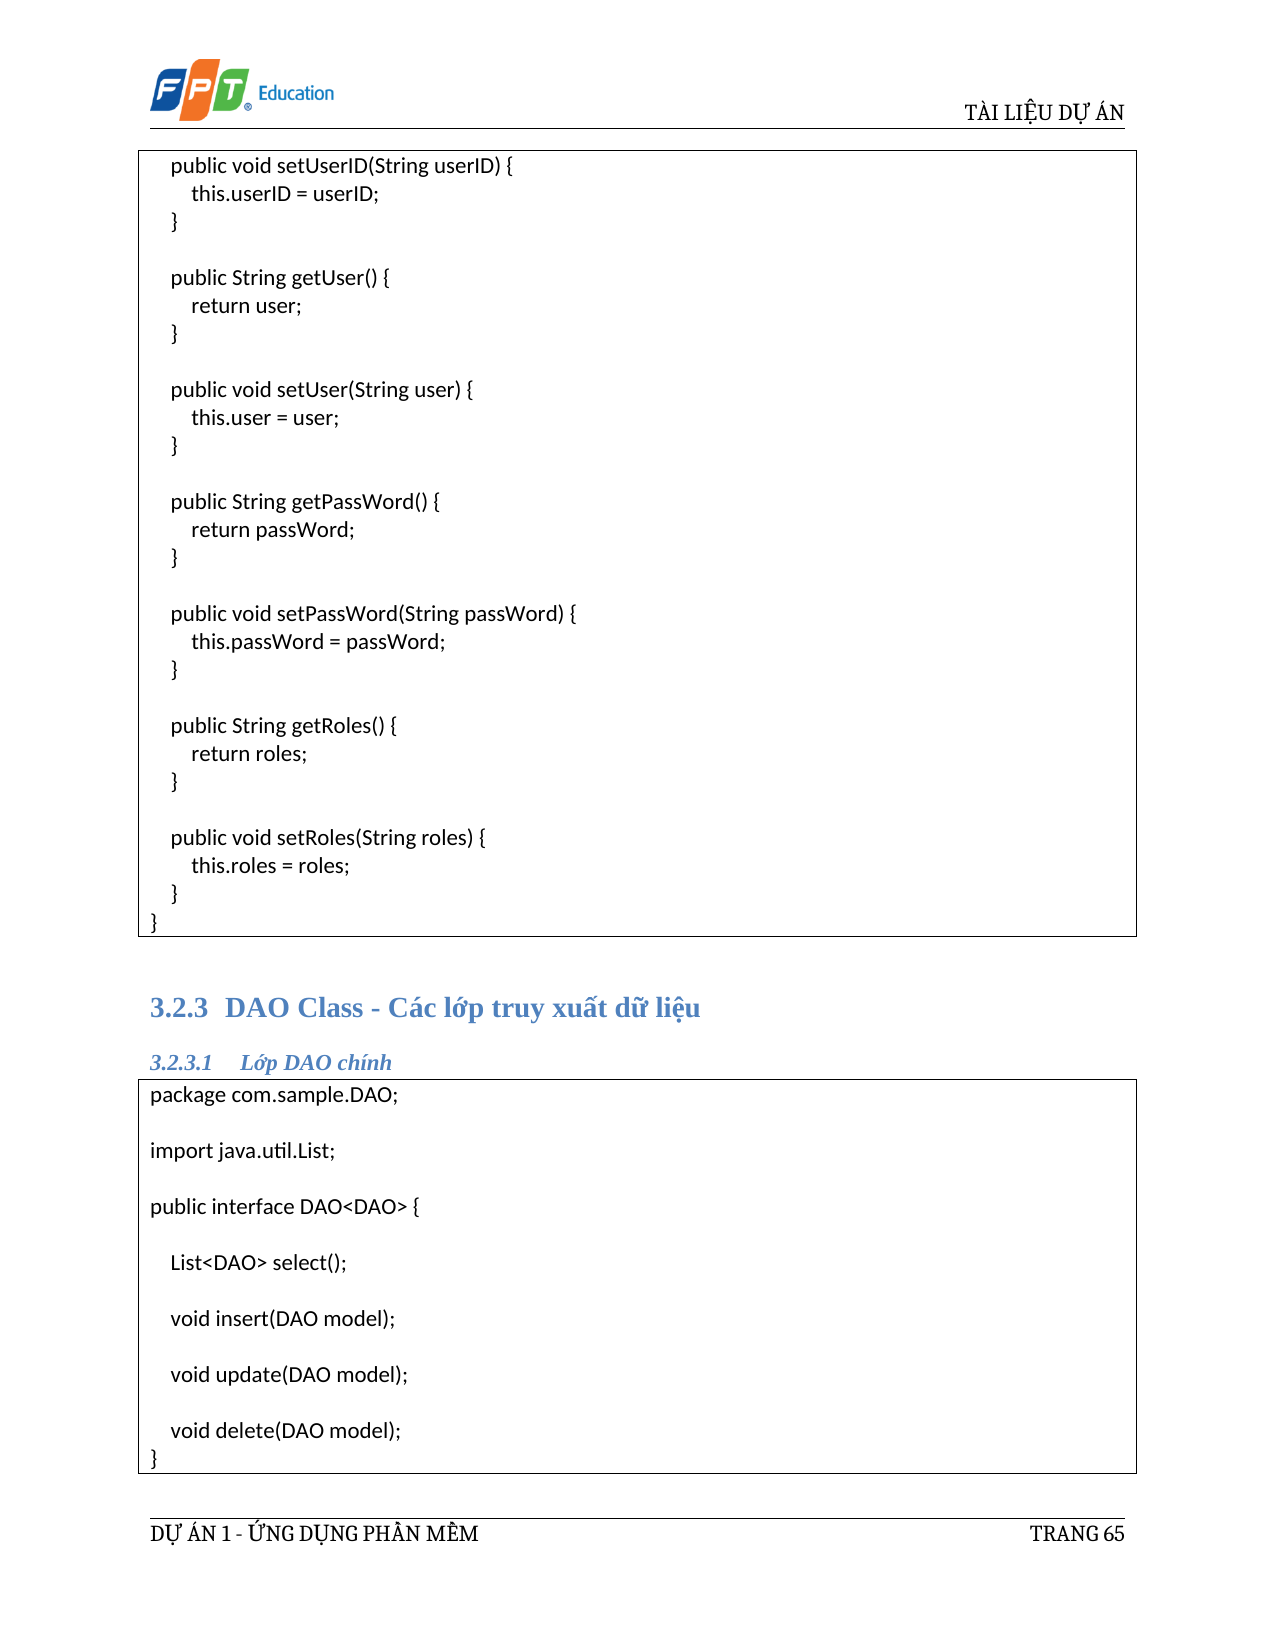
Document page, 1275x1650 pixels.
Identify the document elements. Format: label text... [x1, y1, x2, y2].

picture [150, 59, 336, 121]
table_header package com.sample.DAO; import java.util.List; public interface DAO<DAO> { List<DAO> select(); void insert(DAO model); void update(DAO model); void delete(DAO model); } [139, 1080, 1136, 1473]
subtitle DAO Class - Các lớp truy xuất dữ liệu [150, 990, 1125, 1023]
subtitle Lớp DAO chính [150, 1049, 1125, 1075]
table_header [139, 151, 1136, 936]
